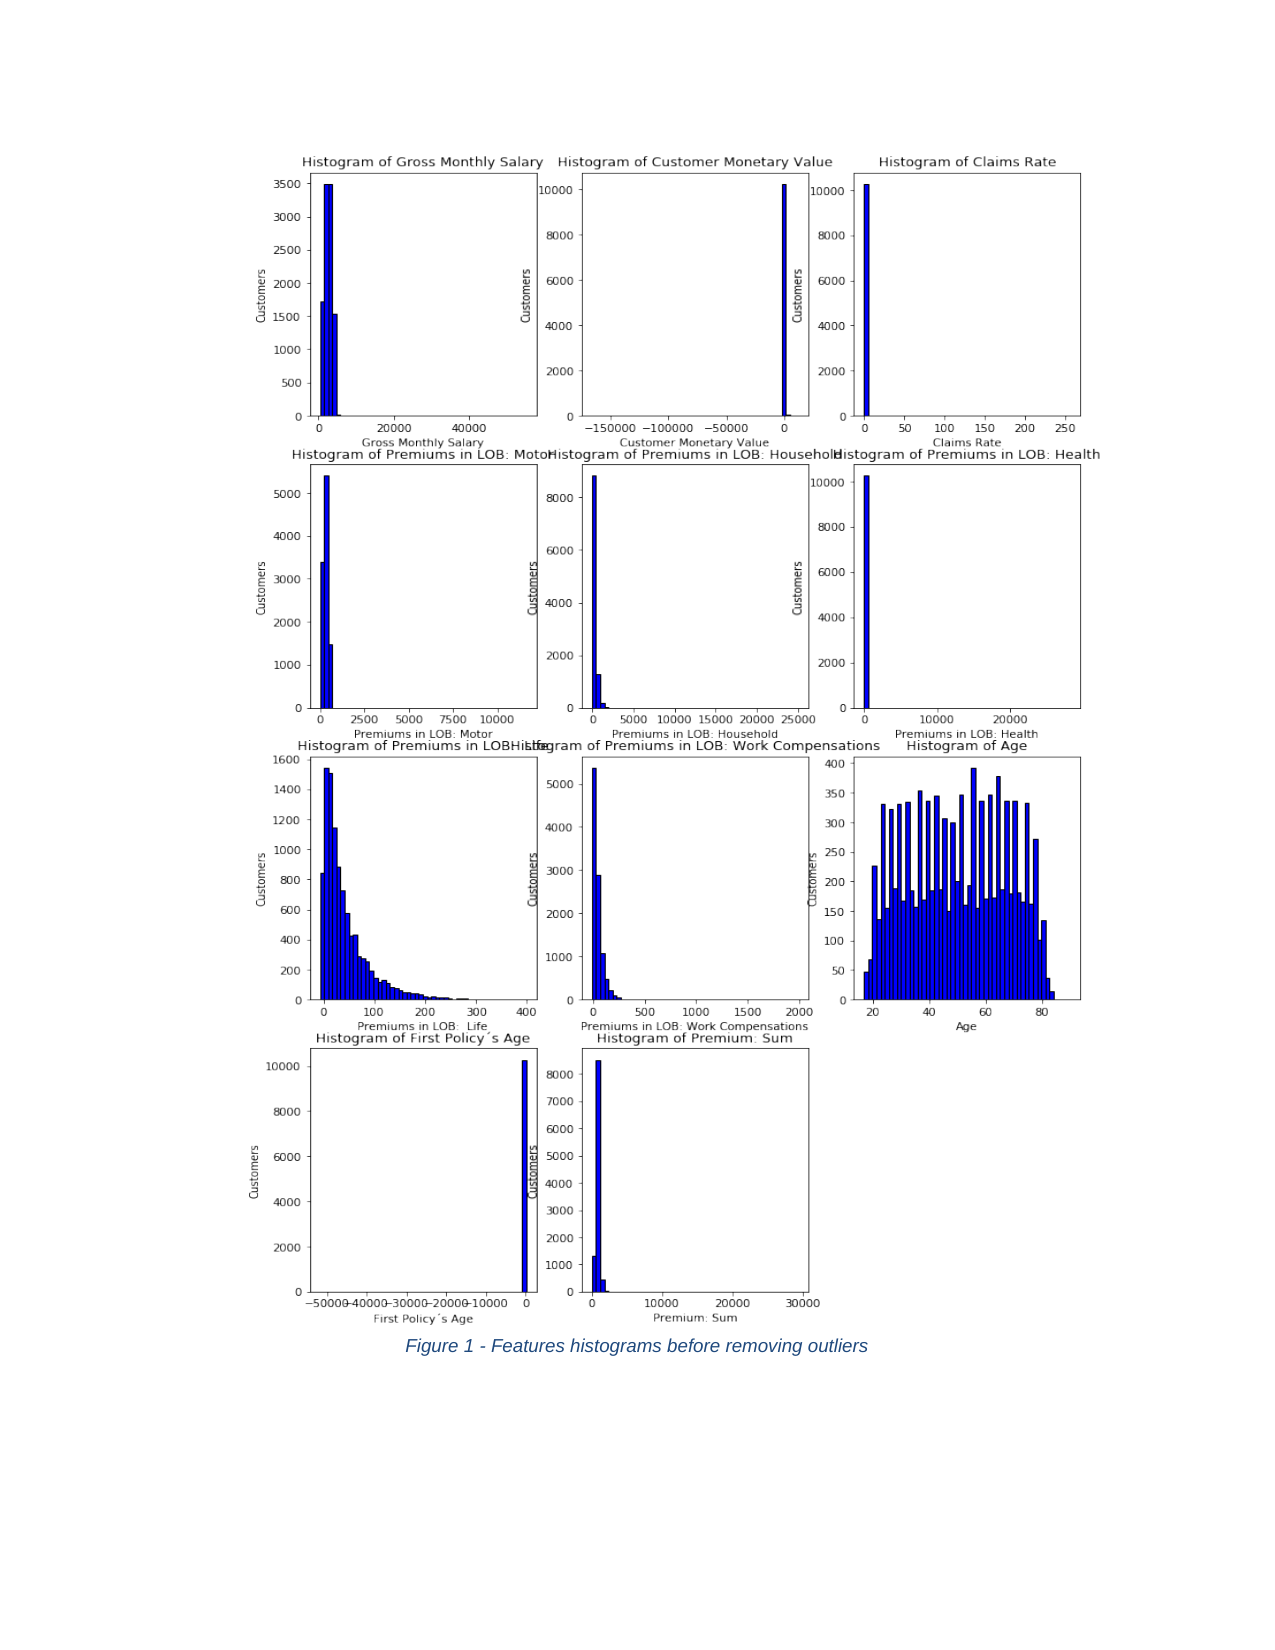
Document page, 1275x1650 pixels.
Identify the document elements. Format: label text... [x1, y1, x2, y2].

picture [241, 150, 1109, 1332]
